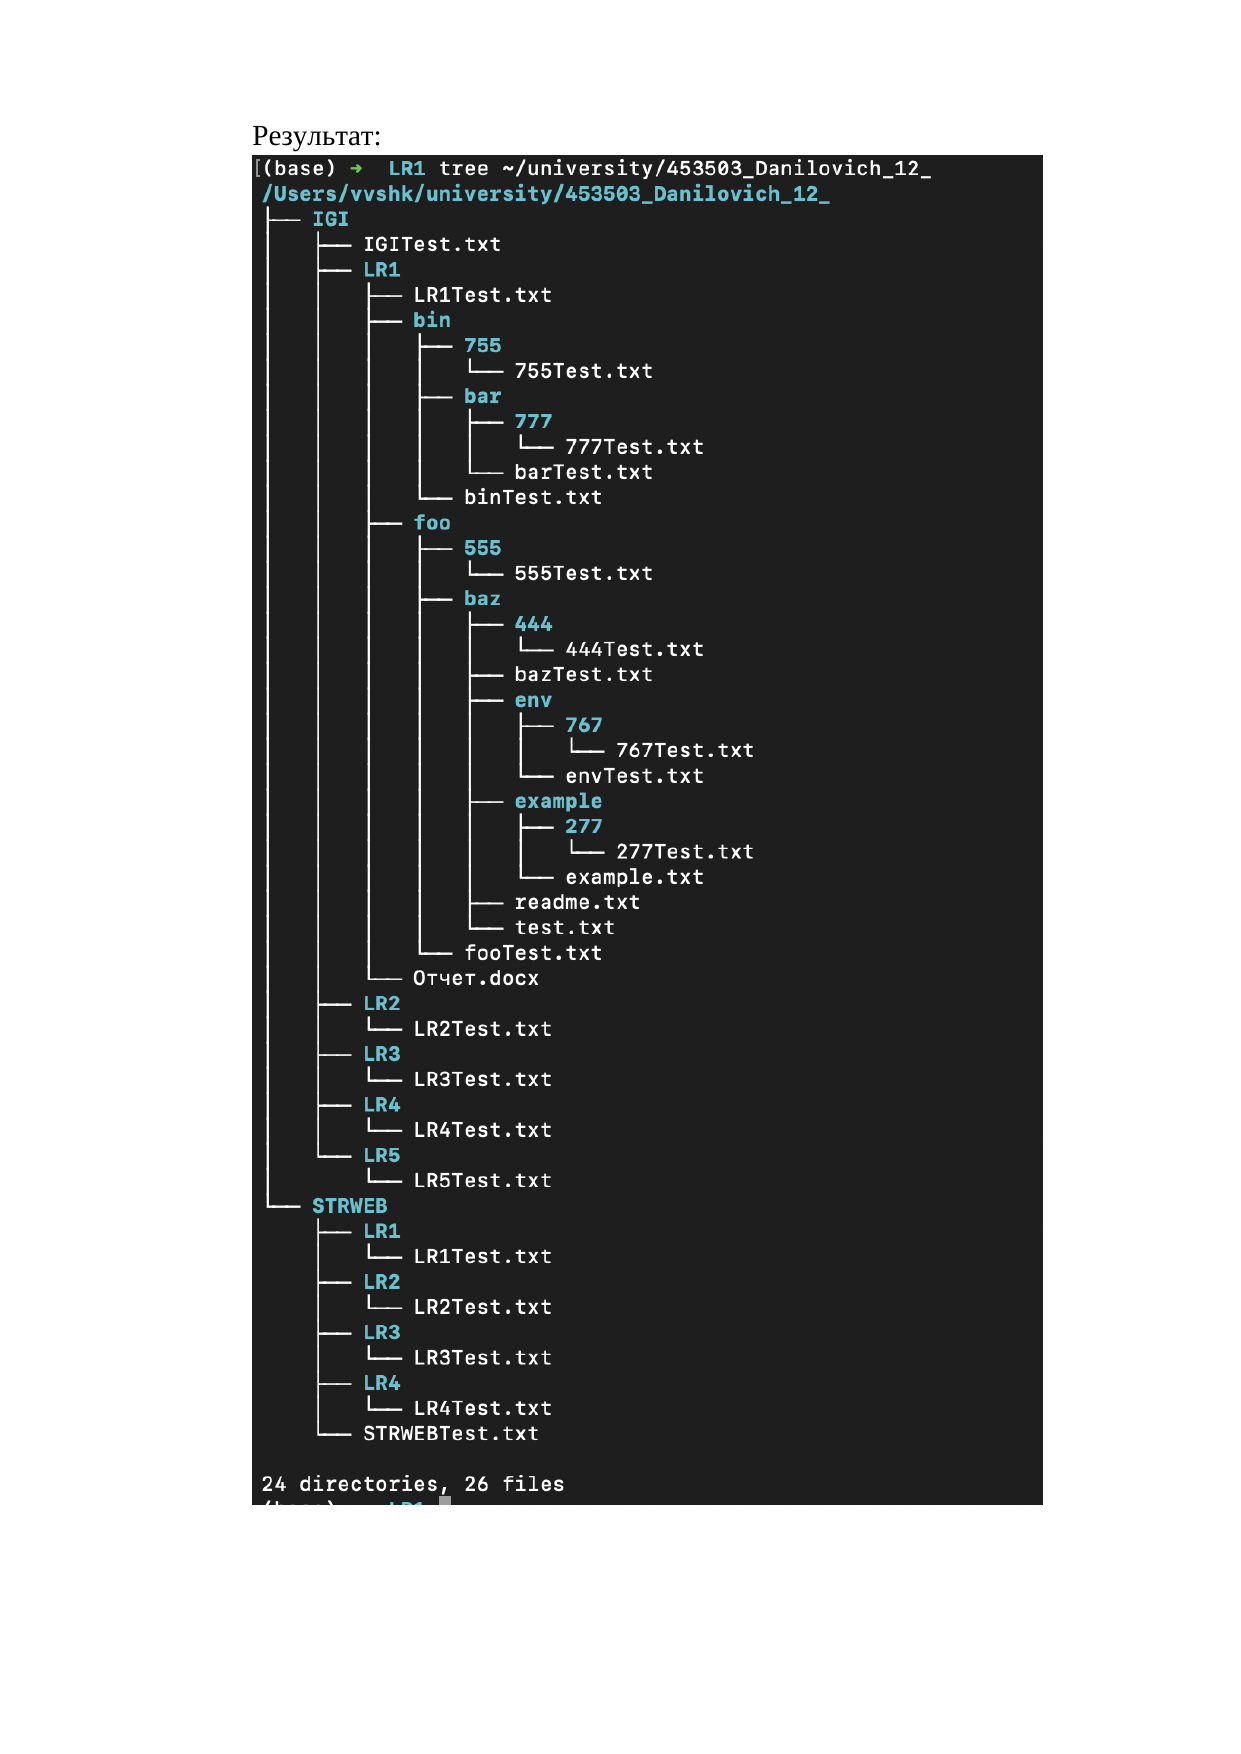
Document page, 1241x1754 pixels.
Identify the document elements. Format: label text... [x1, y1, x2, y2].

picture [252, 155, 1043, 1505]
